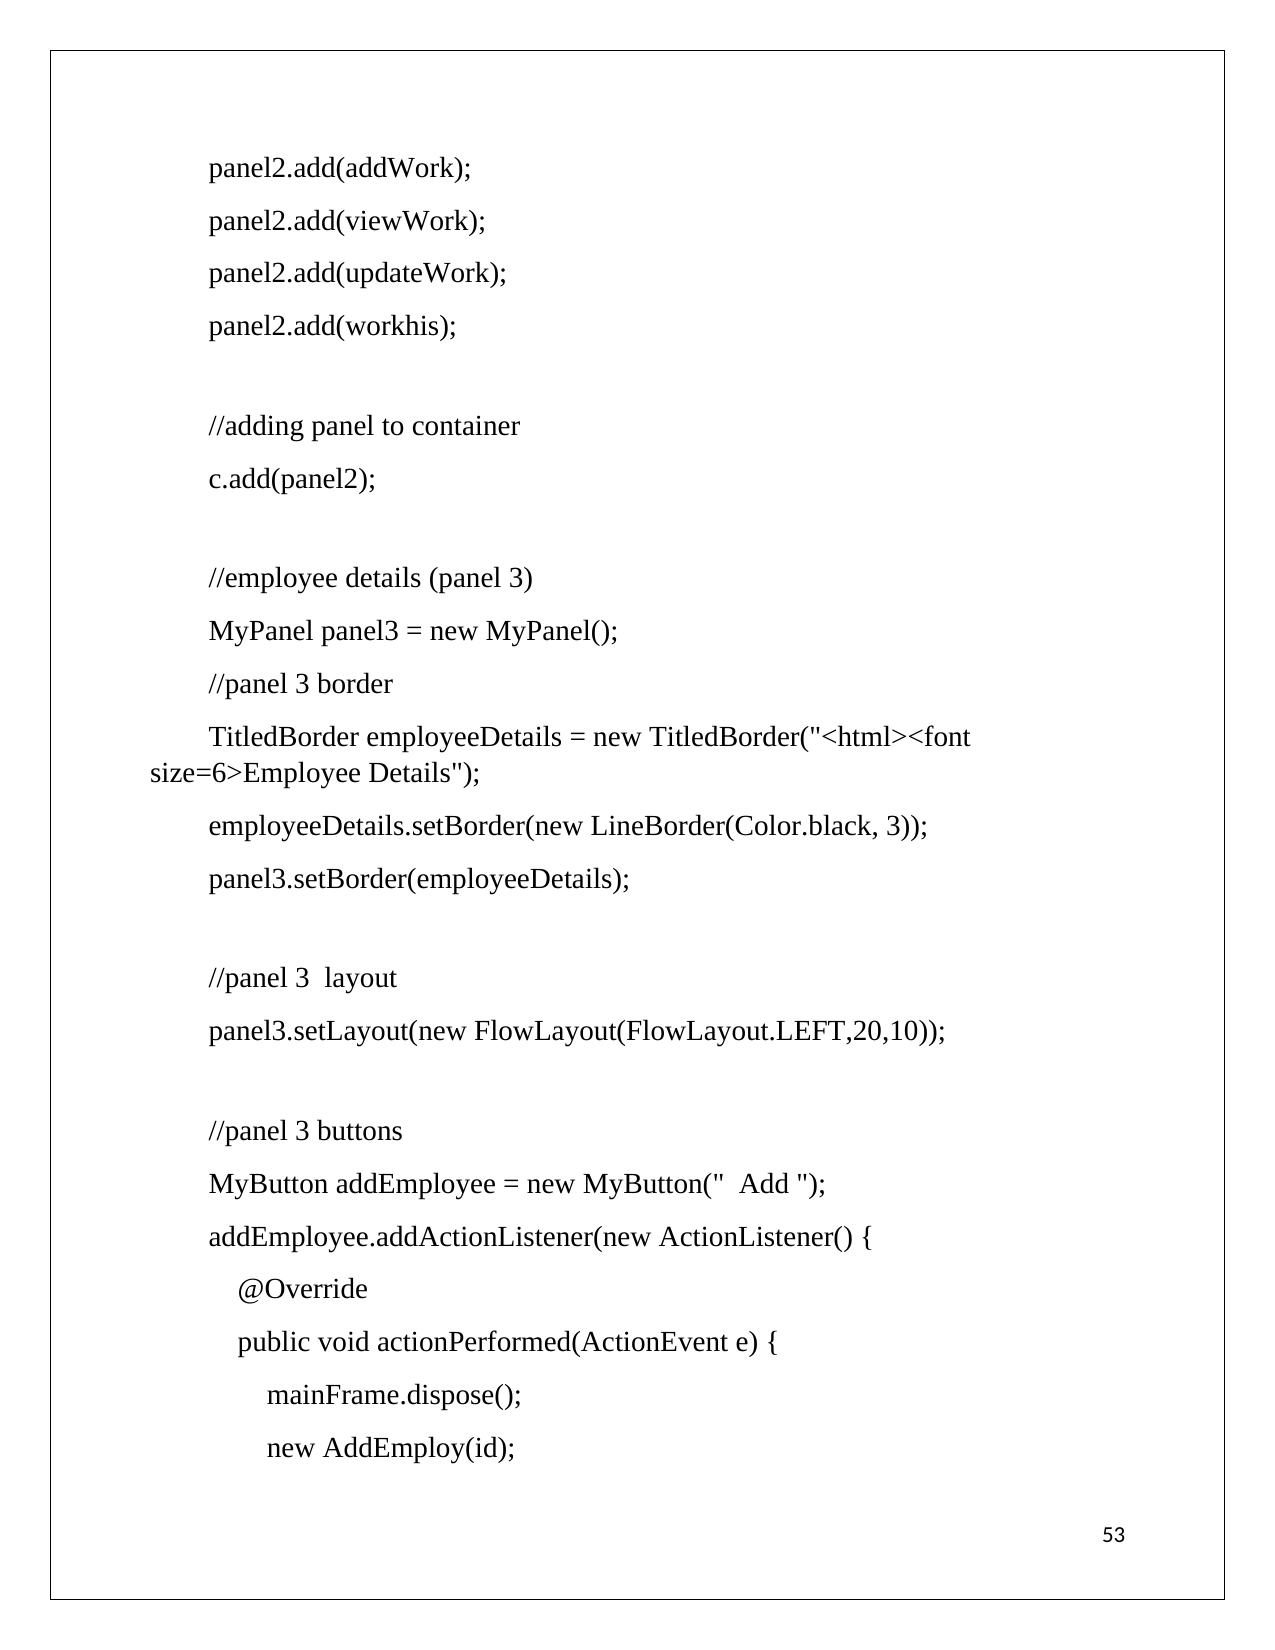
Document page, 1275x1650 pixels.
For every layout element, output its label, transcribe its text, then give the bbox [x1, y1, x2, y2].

text @Override [150, 1271, 1125, 1305]
text MyButton addEmployee = new MyButton(" Add "); [150, 1166, 1125, 1199]
text //panel 3 border [150, 666, 1125, 700]
text panel3.setLayout(new FlowLayout(FlowLayout.LEFT,20,10)); [150, 1013, 1125, 1047]
text panel2.add(updateWork); [150, 256, 1125, 289]
text addEmployee.addActionListener(new ActionListener() { [150, 1219, 1125, 1252]
text panel2.add(viewWork); [150, 203, 1125, 236]
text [150, 1324, 1125, 1358]
text mainFrame.dispose(); [150, 1377, 1125, 1411]
text //panel 3 layout [150, 961, 1125, 994]
text new AddEmploy(id); [150, 1430, 1125, 1463]
text //employee details (panel 3) [150, 561, 1125, 594]
text //adding panel to container [150, 408, 1125, 442]
text panel3.setBorder(employeeDetails); [150, 861, 1125, 894]
text panel2.add(addWork); [150, 150, 1125, 183]
text TitledBorder employeeDetails = new TitledBorder("<html><font size=6>Employee Details"); [150, 719, 1125, 789]
text employeeDetails.setBorder(new LineBorder(Color.black, 3)); [150, 808, 1125, 842]
text panel2.add(workhis); [150, 308, 1125, 342]
text MyPanel panel3 = new MyPanel(); [150, 613, 1125, 647]
text //panel 3 buttons [150, 1113, 1125, 1147]
text c.add(panel2); [150, 461, 1125, 494]
